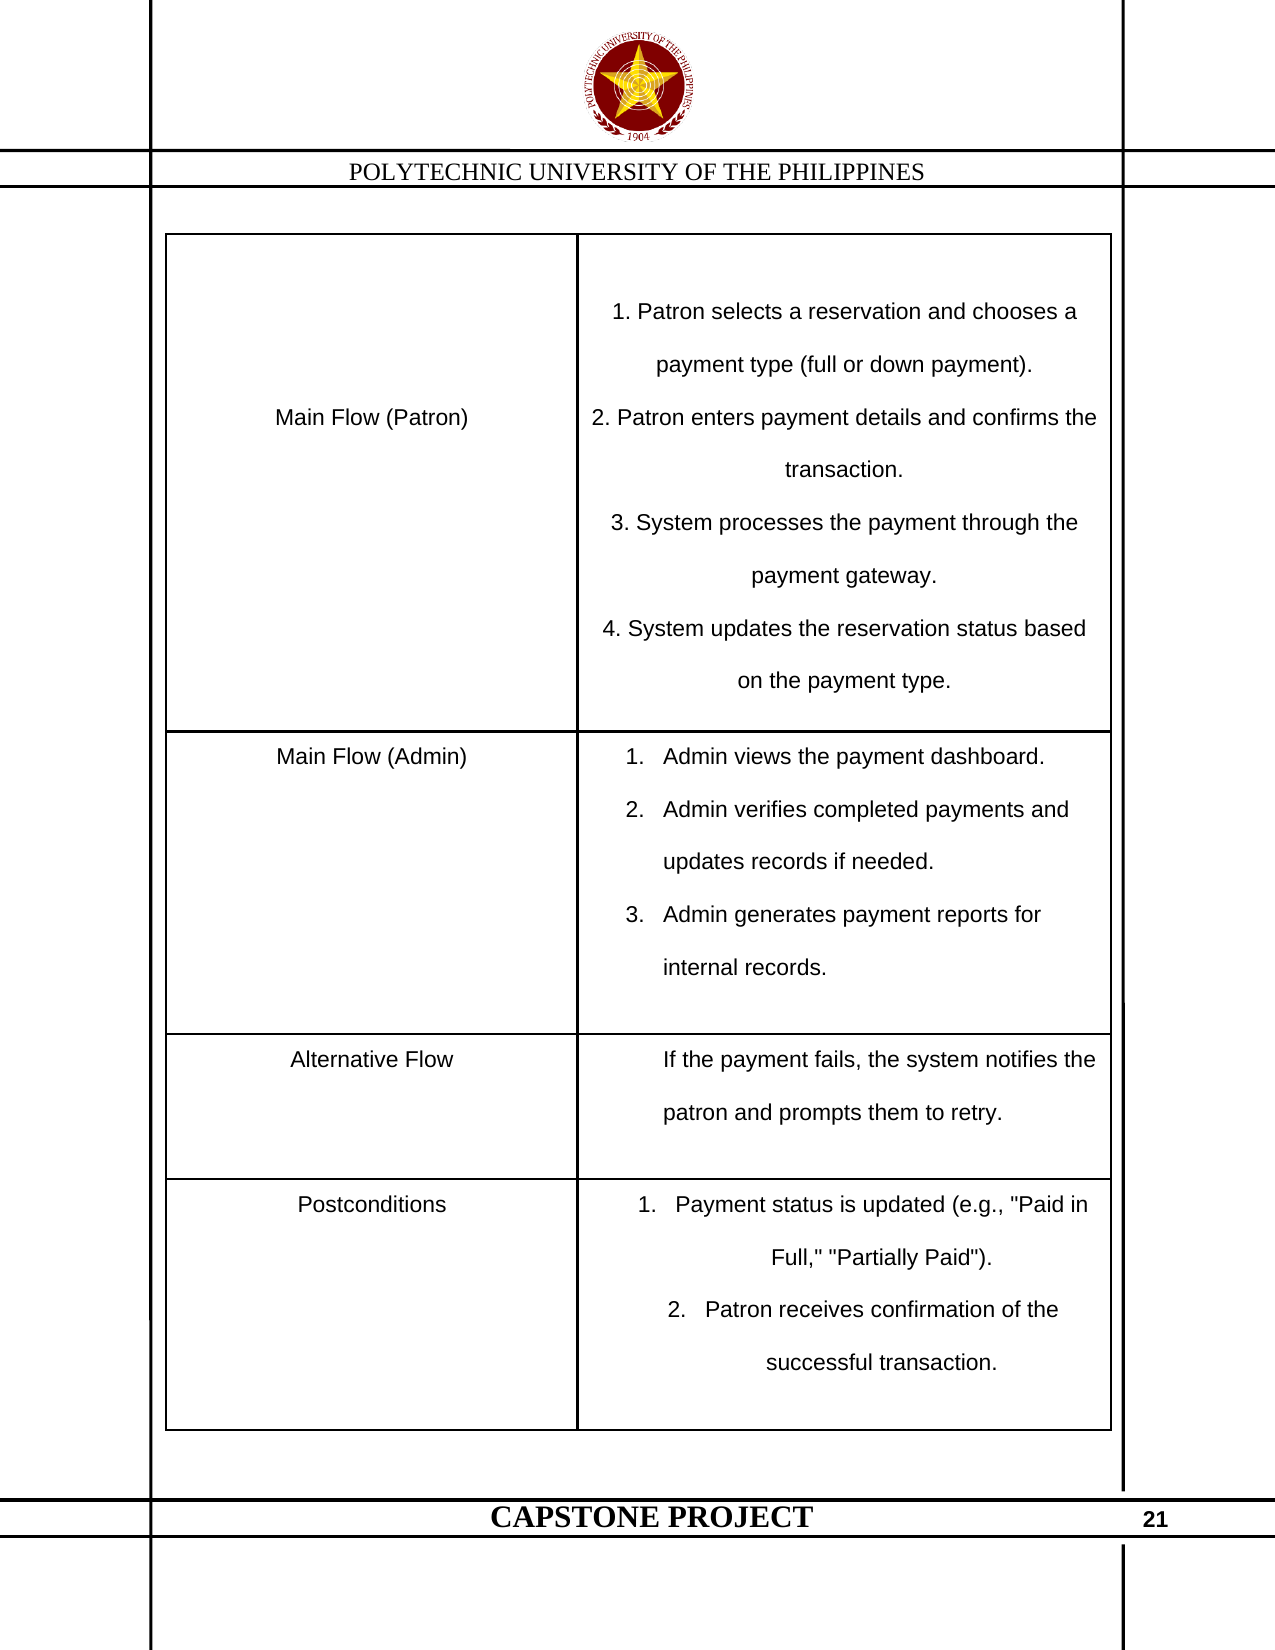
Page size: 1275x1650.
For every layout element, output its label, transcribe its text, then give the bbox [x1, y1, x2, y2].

table_cell Alternative Flow [167, 1035, 576, 1178]
table_cell If the payment fails, the system notifies the patron and prompts them to retry. [579, 1035, 1110, 1178]
table_cell Payment status is updated (e.g., "Paid in Full," "Partially Paid"). Patron receives confirmation of the successful transaction. [579, 1180, 1110, 1428]
table_cell Main Flow (Admin) [167, 733, 576, 1033]
table_cell Main Flow (Patron) [167, 235, 576, 730]
table_cell Postconditions [167, 1180, 576, 1428]
table_cell Admin views the payment dashboard. Admin verifies completed payments and updates records if needed. Admin generates payment reports for internal records. [579, 733, 1110, 1033]
table_cell 1. Patron selects a reservation and chooses a payment type (full or down payment). 2. Patron enters payment details and confirms the transaction. 3. System processes the payment through the payment gateway. 4. System updates the reservation status based on the payment type. [579, 235, 1110, 730]
picture [582, 31, 694, 142]
